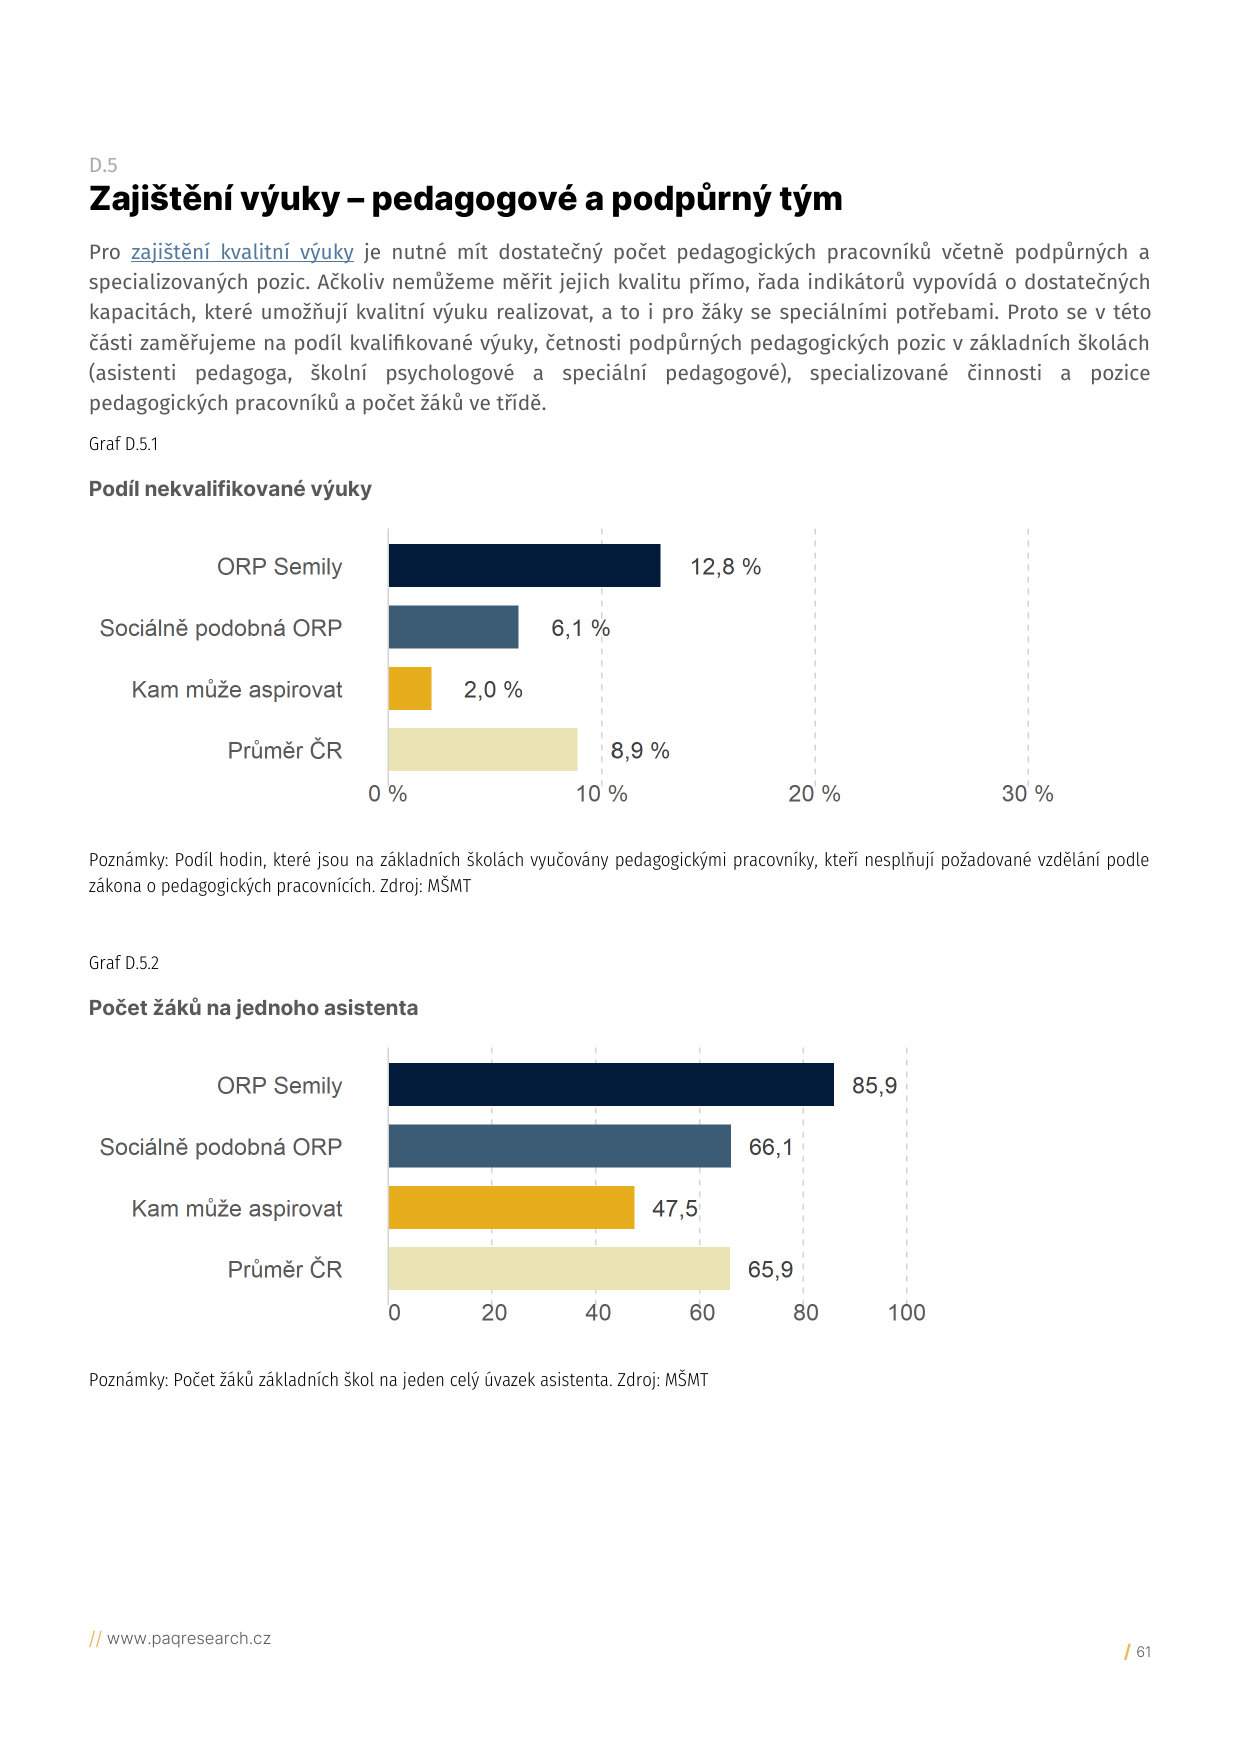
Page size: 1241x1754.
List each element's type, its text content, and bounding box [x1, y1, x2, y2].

text Poznámky: Počet žáků základních škol na jeden celý úvazek asistenta. Zdroj: MŠMT [89, 1368, 1152, 1391]
text Podíl nekvalifikované výuky [89, 471, 1152, 501]
text Počet žáků na jednoho asistenta [89, 990, 1152, 1020]
text Graf D.5.1 [89, 433, 1152, 455]
text D.5 [89, 148, 1152, 178]
picture [88, 501, 1139, 833]
picture [88, 1020, 1139, 1352]
text Pro zajištění kvalitní výuky je nutné mít dostatečný počet pedagogických pracovníků včetně podpůrných a specializovaných pozic. Ačkoliv nemůžeme měřit jejich kvalitu přímo, řada indikátorů vypovídá o dostatečných kapacitách, které umožňují kvalitní výuku realizovat, a to i pro žáky se speciálními potřebami. Proto se v této části zaměřujeme na podíl kvalifikované výuky, četnosti podpůrných pedagogických pozic v základních školách (asistenti pedagoga, školní psychologové a speciální pedagogové), specializované činnosti a pozice pedagogických pracovníků a počet žáků ve třídě. [89, 235, 1152, 416]
text Poznámky: Podíl hodin, které jsou na základních školách vyučovány pedagogickými pracovníky, kteří nesplňují požadované vzdělání podle zákona o pedagogických pracovnících. Zdroj: MŠMT [89, 849, 1152, 898]
subtitle Zajištění výuky – pedagogové a podpůrný tým [89, 178, 1152, 218]
text Graf D.5.2 [89, 952, 1152, 974]
